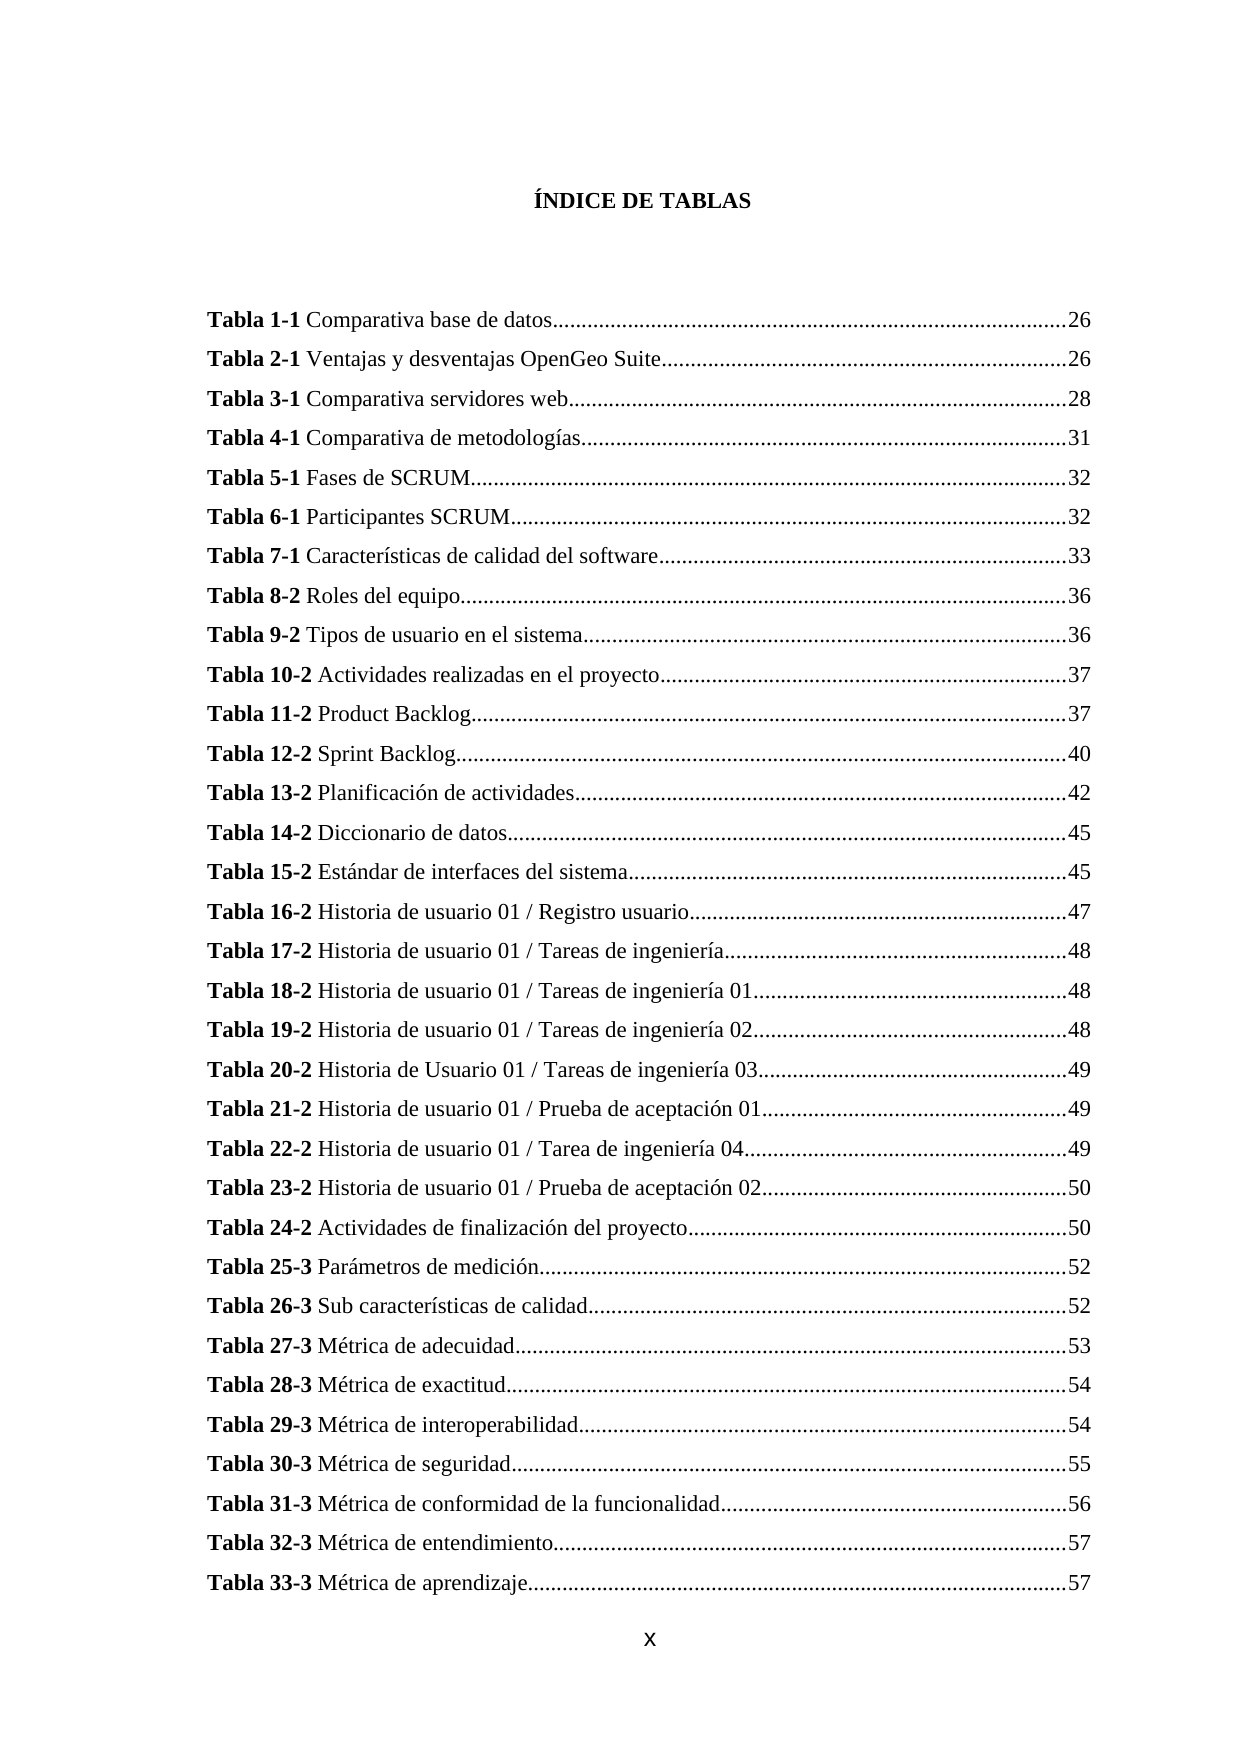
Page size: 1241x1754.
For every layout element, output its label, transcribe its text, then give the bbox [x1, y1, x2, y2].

text Tabla 31-3 Métrica de conformidad de la funcionalidad 56 [207, 1490, 1092, 1516]
text Tabla 16-2 Historia de usuario 01 / Registro usuario 47 [207, 898, 1092, 924]
text Tabla 7-1 Características de calidad del software 33 [207, 542, 1092, 569]
text Tabla 20-2 Historia de Usuario 01 / Tareas de ingeniería 03 49 [207, 1056, 1092, 1082]
text Tabla 18-2 Historia de usuario 01 / Tareas de ingeniería 01 48 [207, 977, 1092, 1003]
text Tabla 27-3 Métrica de adecuidad 53 [207, 1332, 1092, 1358]
text Tabla 12-2 Sprint Backlog 40 [207, 740, 1092, 766]
text Tabla 28-3 Métrica de exactitud 54 [207, 1372, 1092, 1398]
text Tabla 13-2 Planificación de actividades 42 [207, 779, 1092, 806]
text Tabla 23-2 Historia de usuario 01 / Prueba de aceptación 02 50 [207, 1174, 1092, 1201]
text Tabla 29-3 Métrica de interoperabilidad 54 [207, 1411, 1092, 1437]
text Tabla 8-2 Roles del equipo 36 [207, 582, 1092, 608]
text Tabla 4-1 Comparativa de metodologías. 31 [207, 424, 1092, 450]
text Tabla 14-2 Diccionario de datos 45 [207, 819, 1092, 845]
text Tabla 24-2 Actividades de finalización del proyecto 50 [207, 1214, 1092, 1240]
text Tabla 19-2 Historia de usuario 01 / Tareas de ingeniería 02 48 [207, 1016, 1092, 1043]
text Tabla 25-3 Parámetros de medición 52 [207, 1253, 1092, 1279]
text Tabla 17-2 Historia de usuario 01 / Tareas de ingeniería 48 [207, 937, 1092, 964]
text Tabla 32-3 Métrica de entendimiento 57 [207, 1529, 1092, 1556]
text Tabla 1-1 Comparativa base de datos 26 [207, 306, 1092, 332]
text ÍNDICE DE TABLAS [207, 187, 1078, 213]
text Tabla 22-2 Historia de usuario 01 / Tarea de ingeniería 04 49 [207, 1135, 1092, 1161]
text Tabla 26-3 Sub características de calidad 52 [207, 1293, 1092, 1319]
text Tabla 21-2 Historia de usuario 01 / Prueba de aceptación 01 49 [207, 1095, 1092, 1122]
text Tabla 5-1 Fases de SCRUM 32 [207, 463, 1092, 490]
text Tabla 33-3 Métrica de aprendizaje 57 [207, 1569, 1092, 1595]
text Tabla 6-1 Participantes SCRUM 32 [207, 503, 1092, 529]
text Tabla 15-2 Estándar de interfaces del sistema 45 [207, 858, 1092, 885]
text Tabla 10-2 Actividades realizadas en el proyecto 37 [207, 661, 1092, 687]
text Tabla 11-2 Product Backlog 37 [207, 700, 1092, 727]
text Tabla 30-3 Métrica de seguridad 55 [207, 1451, 1092, 1477]
text Tabla 9-2 Tipos de usuario en el sistema 36 [207, 621, 1092, 648]
text Tabla 3-1 Comparativa servidores web 28 [207, 384, 1092, 411]
text Tabla 2-1 Ventajas y desventajas OpenGeo Suite 26 [207, 345, 1092, 371]
